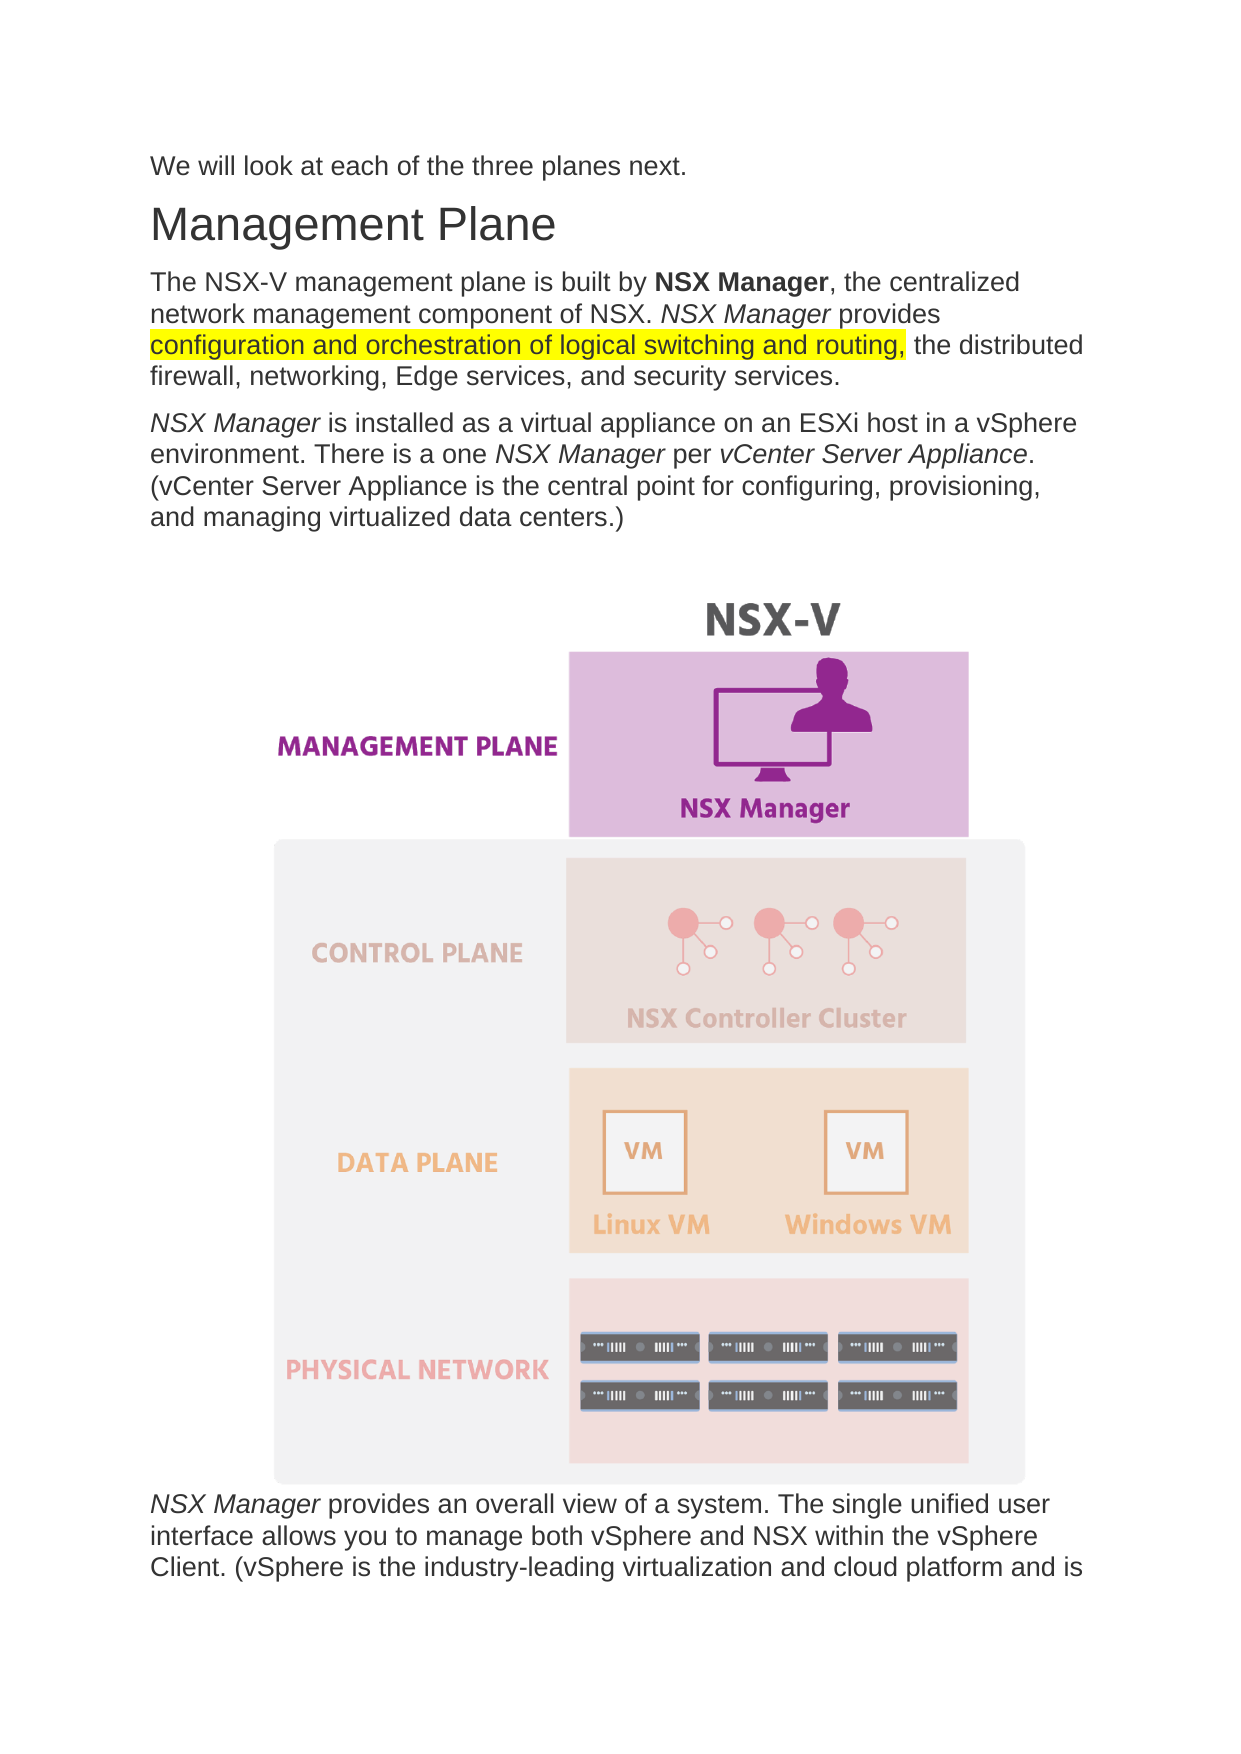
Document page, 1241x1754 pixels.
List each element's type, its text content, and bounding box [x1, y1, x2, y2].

text The NSX-V management plane is built by NSX Manager, the centralized network management component of NSX. NSX Manager provides configuration and orchestration of logical switching and routing, the distributed firewall, networking, Edge services, and security services. [150, 266, 1090, 391]
text Management Plane [150, 197, 1090, 251]
picture [150, 547, 1091, 1489]
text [150, 1489, 1090, 1582]
text NSX Manager is installed as a virtual appliance on an ESXi host in a vSphere environment. There is a one NSX Manager per vCenter Server Appliance. (vCenter Server Appliance is the central point for configuring, provisioning, and managing virtualized data centers.) [150, 407, 1090, 532]
text We will look at each of the three planes next. [150, 150, 1090, 181]
